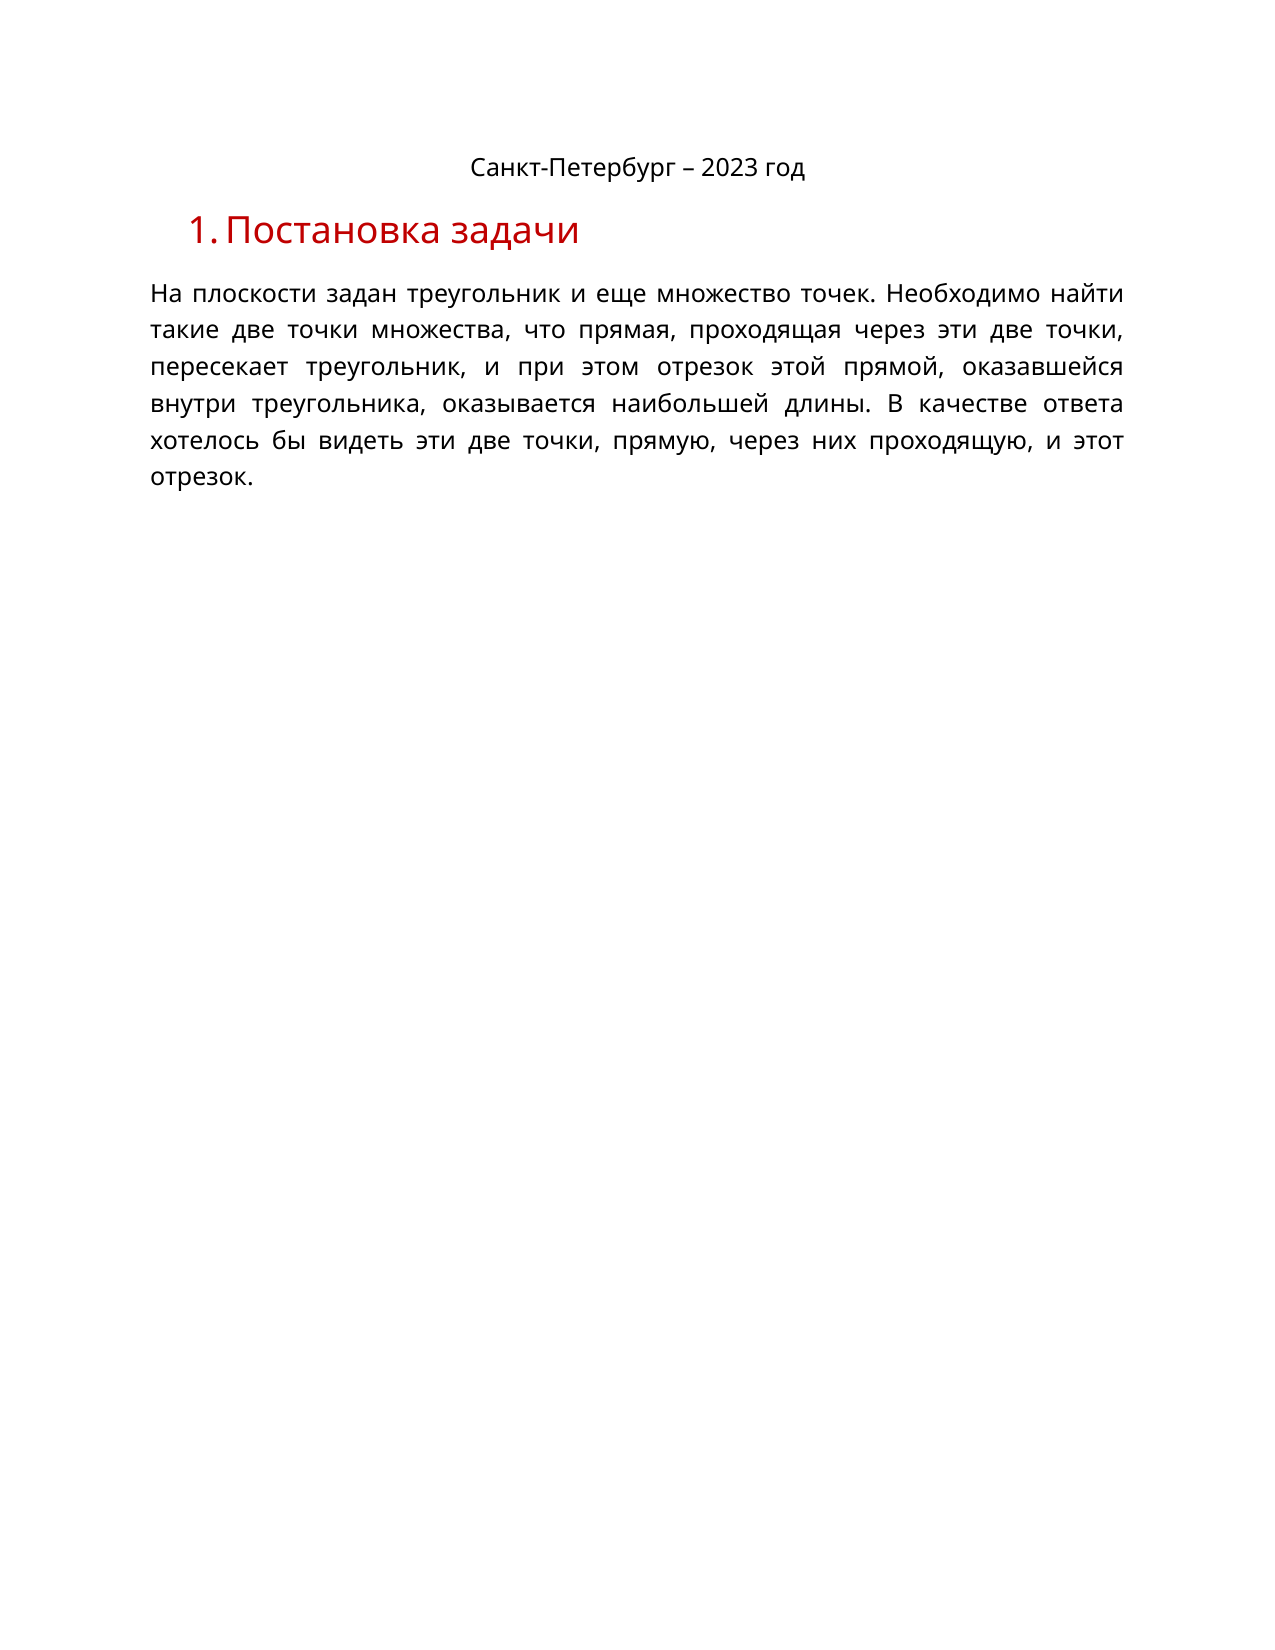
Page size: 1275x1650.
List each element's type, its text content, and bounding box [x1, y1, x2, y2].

text На плоскости задан треугольник и еще множество точек. Необходимо найти такие две точки множества, что прямая, проходящая через эти две точки, пересекает треугольник, и при этом отрезок этой прямой, оказавшейся внутри треугольника, оказывается наибольшей длины. В качестве ответа хотелось бы видеть эти две точки, прямую, через них проходящую, и этот отрезок. [150, 275, 1125, 493]
list Постановка задачи [187, 203, 1125, 254]
text Санкт-Петербург – 2023 год [150, 150, 1125, 184]
